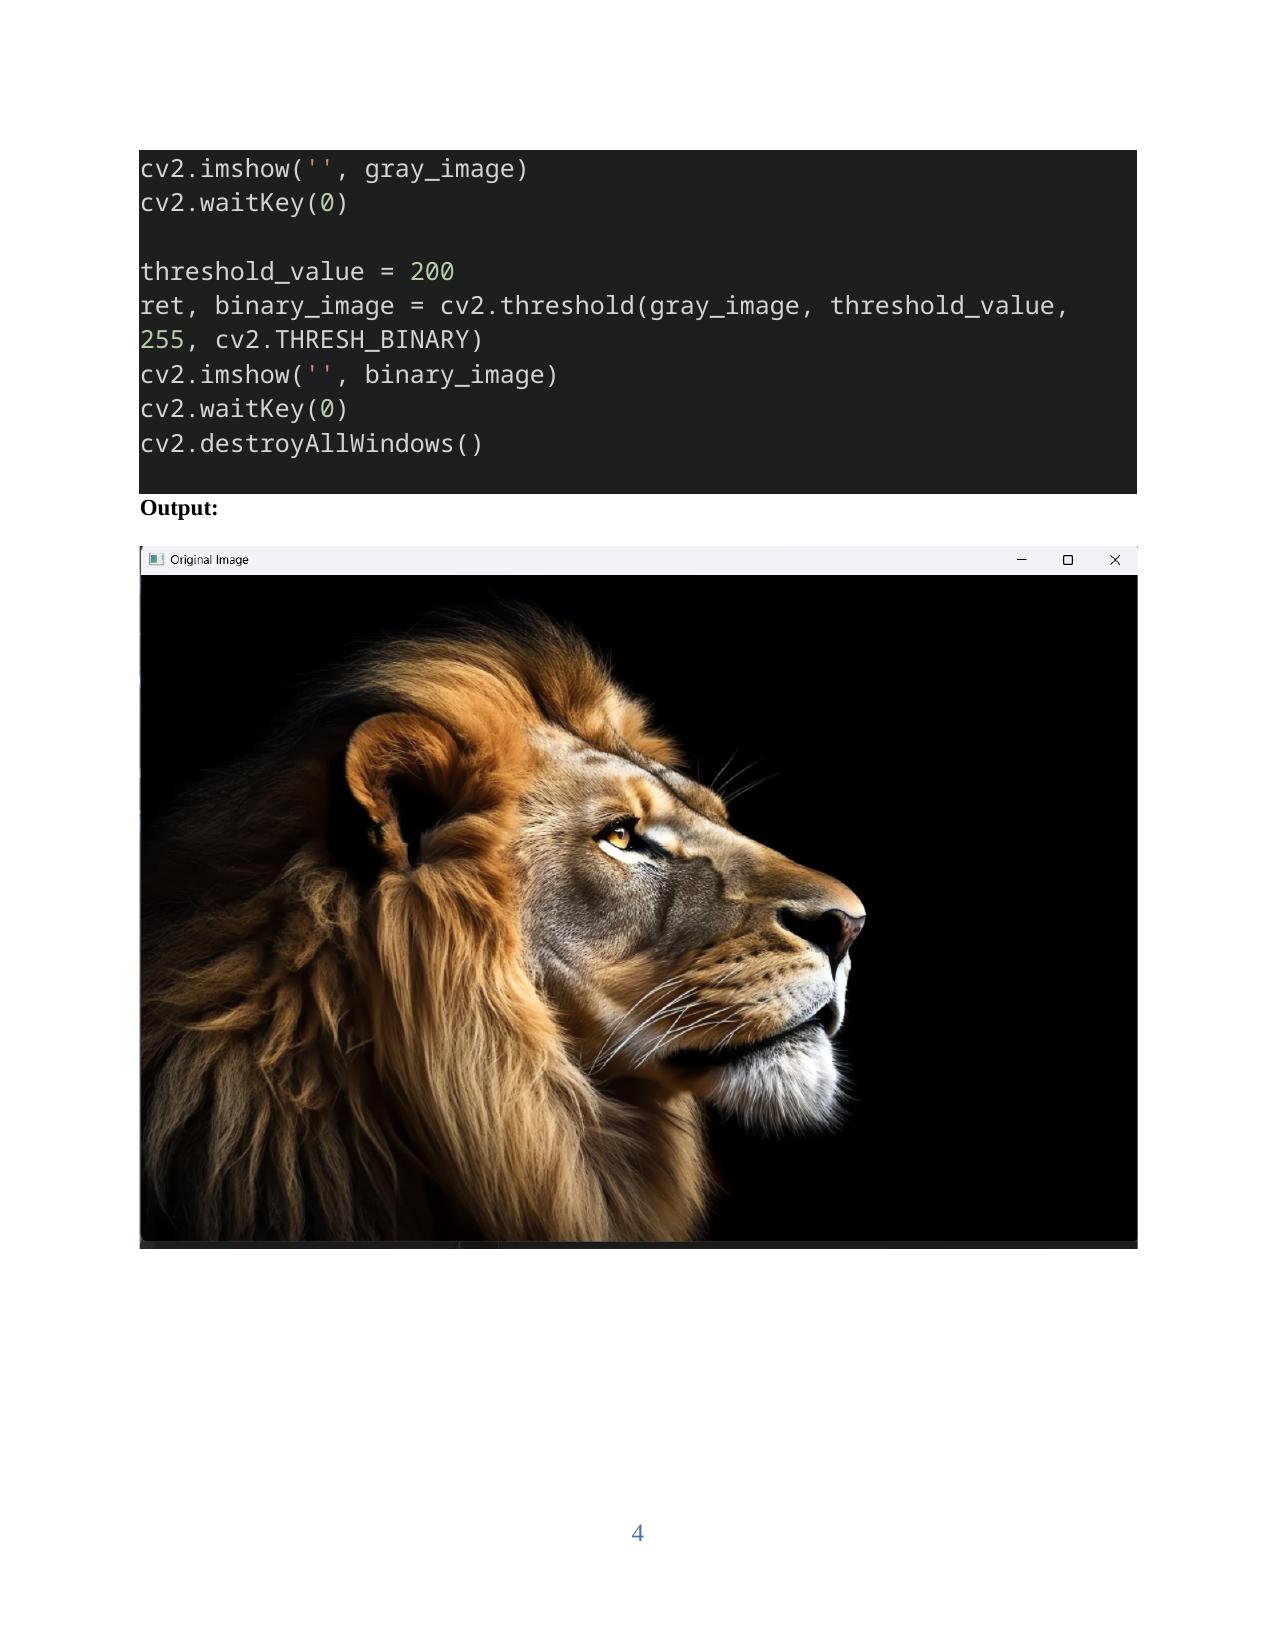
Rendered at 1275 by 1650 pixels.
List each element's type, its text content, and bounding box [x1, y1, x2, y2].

text cv2.imshow('', gray_image) [139, 150, 1137, 184]
text cv2.waitKey(0) [139, 391, 1137, 425]
text cv2.waitKey(0) [139, 184, 1137, 219]
text Output: [139, 494, 1137, 520]
text ret, binary_image = cv2.threshold(gray_image, threshold_value, 255, cv2.THRESH_BINARY) [139, 287, 1137, 356]
text cv2.imshow('', binary_image) [139, 356, 1137, 391]
text threshold_value = 200 [139, 253, 1137, 287]
picture [139, 546, 1138, 1249]
text cv2.destroyAllWindows() [139, 425, 1137, 459]
